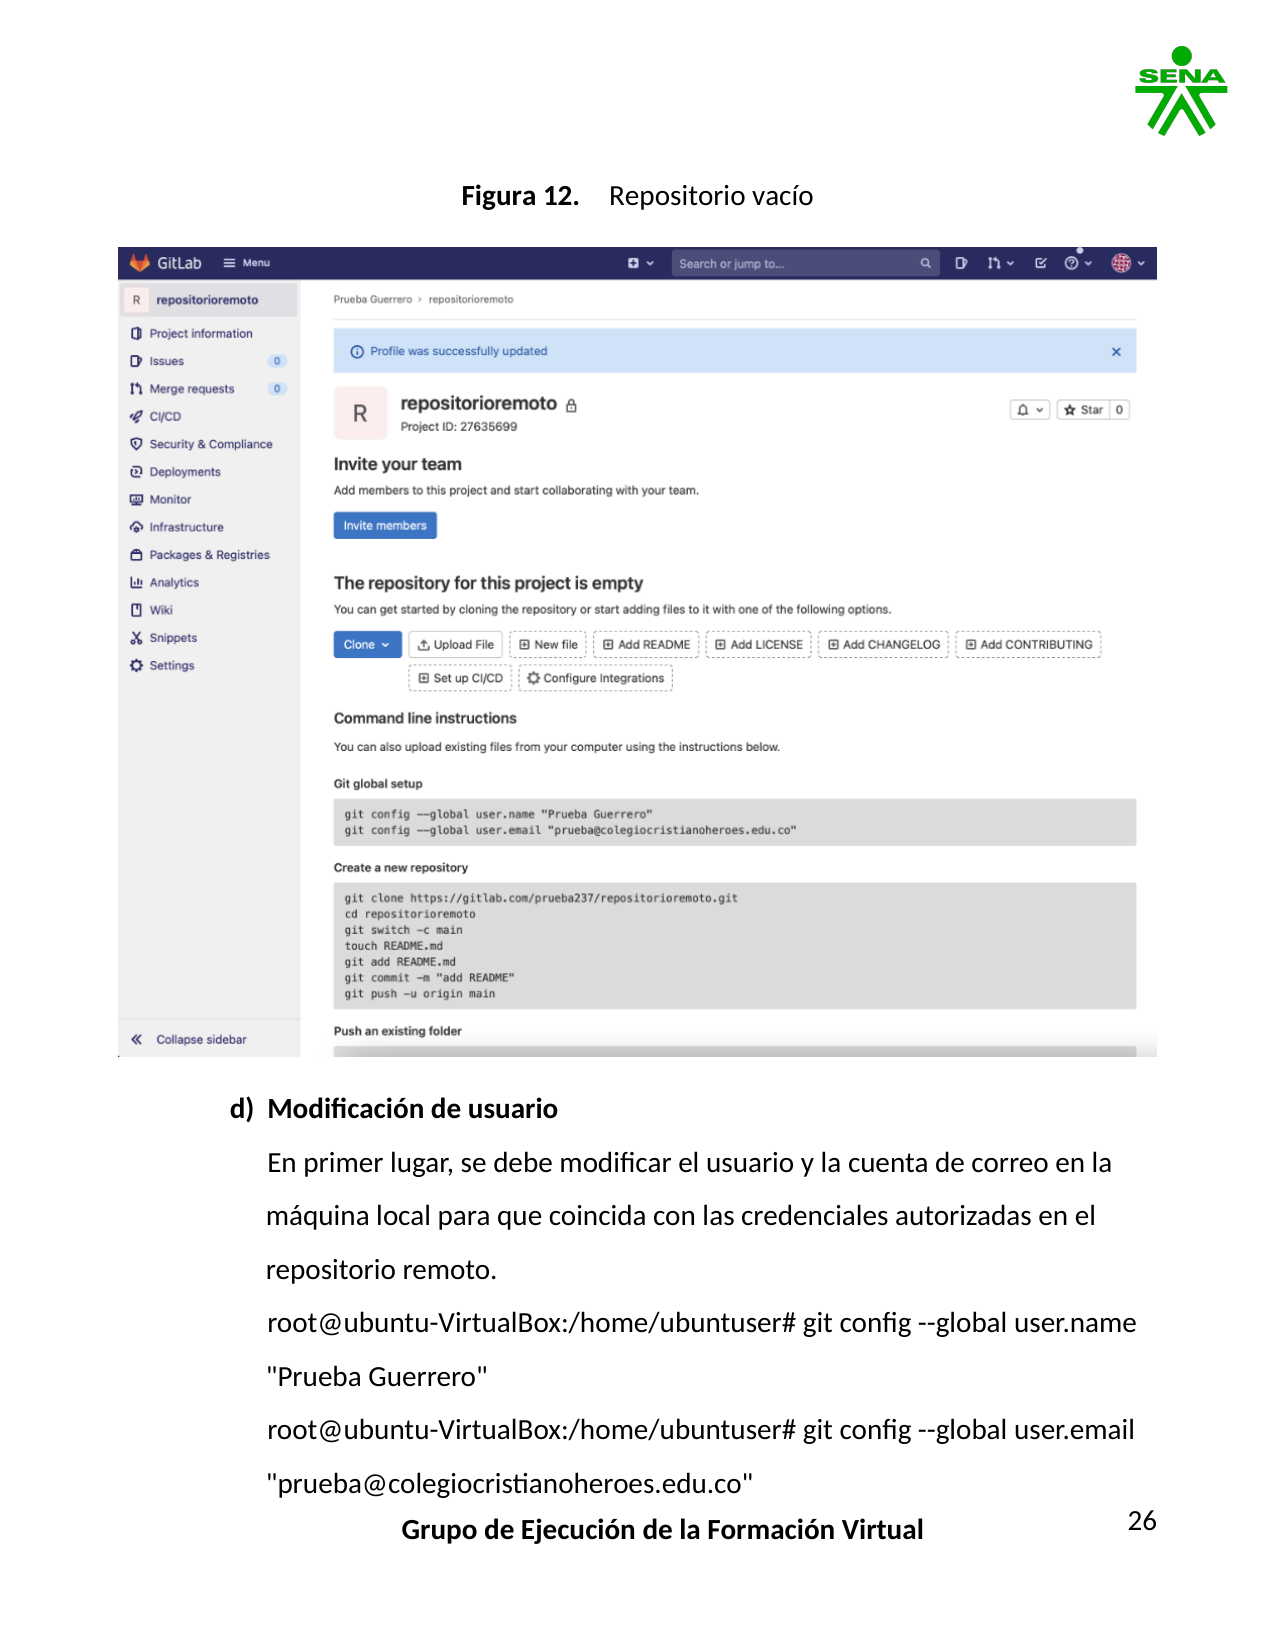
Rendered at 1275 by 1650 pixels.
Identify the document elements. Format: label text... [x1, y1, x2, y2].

list Modificación de usuario [229, 1091, 1157, 1126]
picture [1135, 46, 1228, 136]
list En primer lugar, se debe modificar el usuario y la cuenta de correo en la máquina local para que coincida con las credenciales autorizadas en el repositorio remoto. [266, 1144, 1157, 1287]
list root@ubuntu-VirtualBox:/home/ubuntuser# git config --global user.name "Prueba Guerrero" [266, 1304, 1157, 1393]
picture [118, 247, 1157, 1057]
text Repositorio vacío [118, 177, 1157, 213]
list root@ubuntu-VirtualBox:/home/ubuntuser# git config --global user.email "prueba@colegiocristianoheroes.edu.co" [266, 1411, 1157, 1500]
